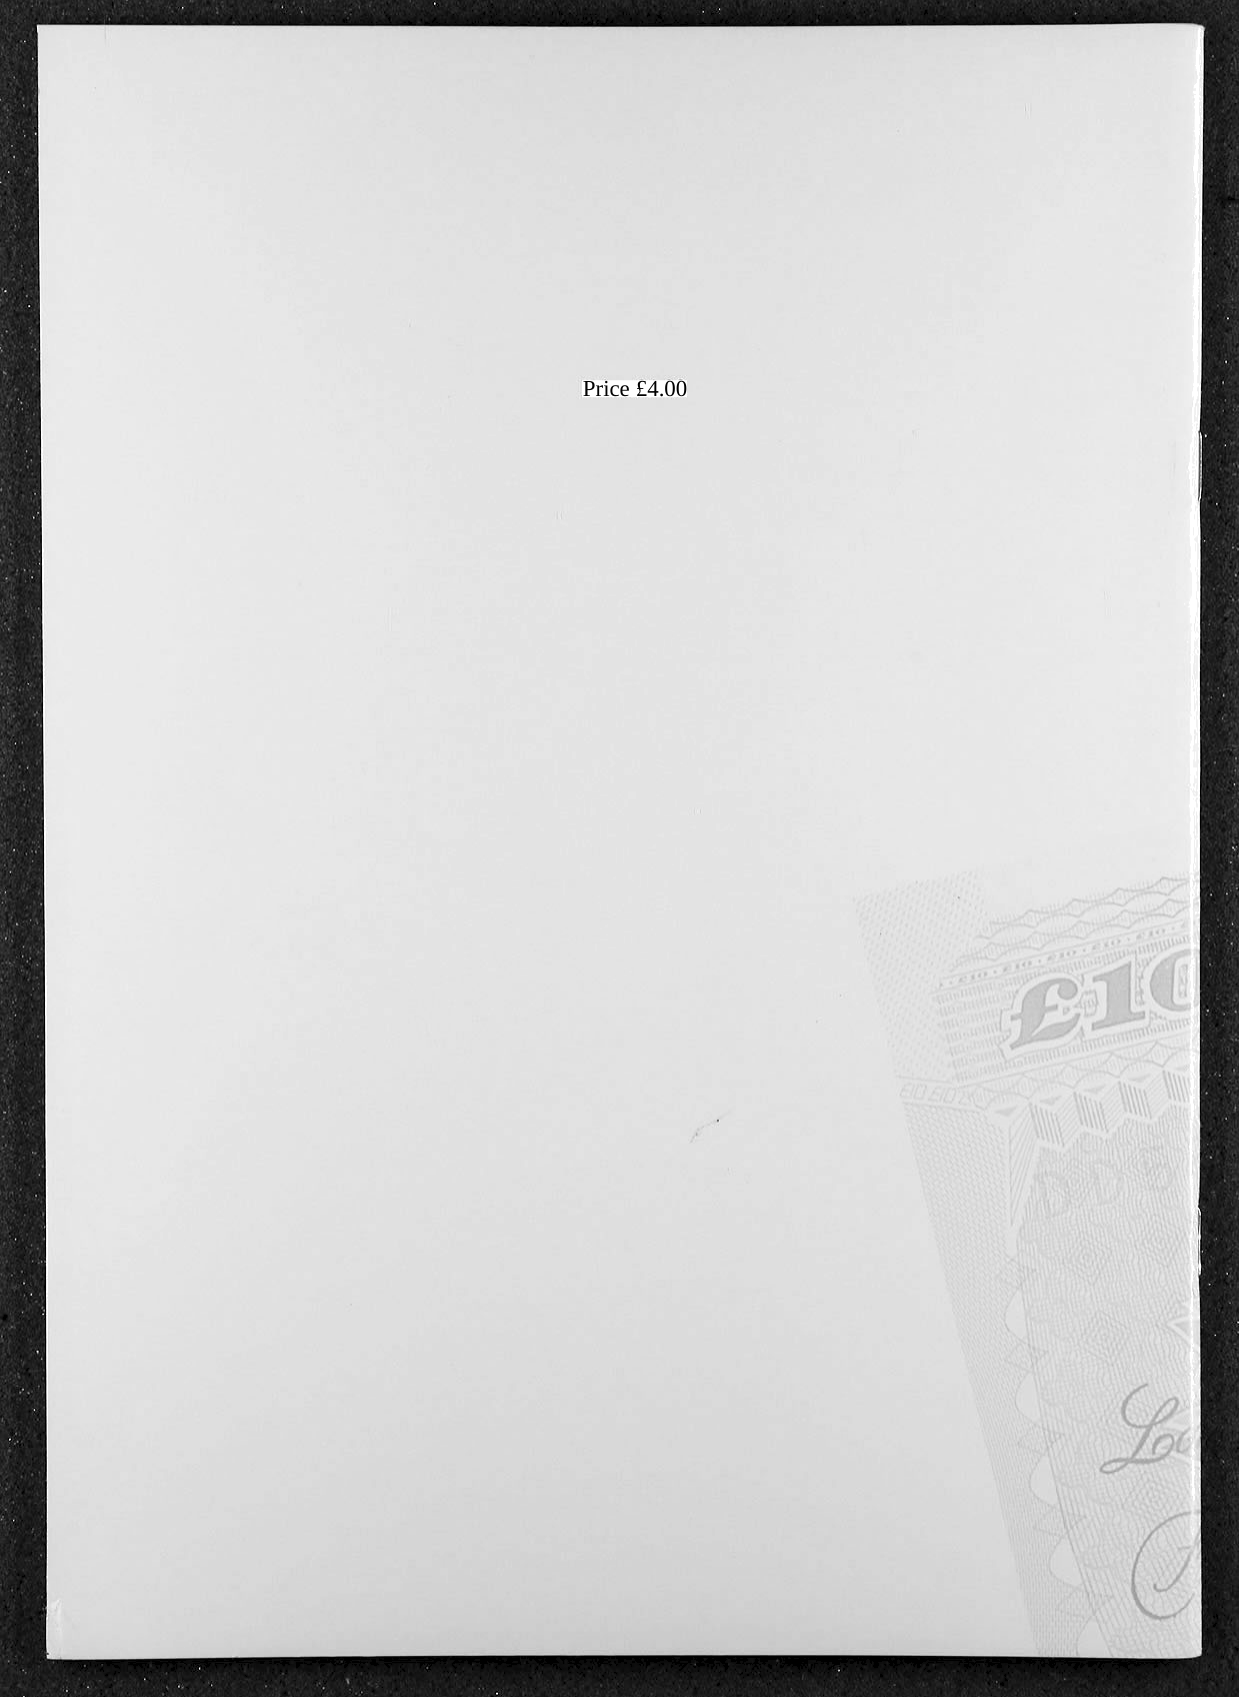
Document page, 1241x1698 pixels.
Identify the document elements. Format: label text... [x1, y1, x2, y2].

text Price £4.00 [580, 375, 689, 401]
picture [0, 0, 1239, 1697]
